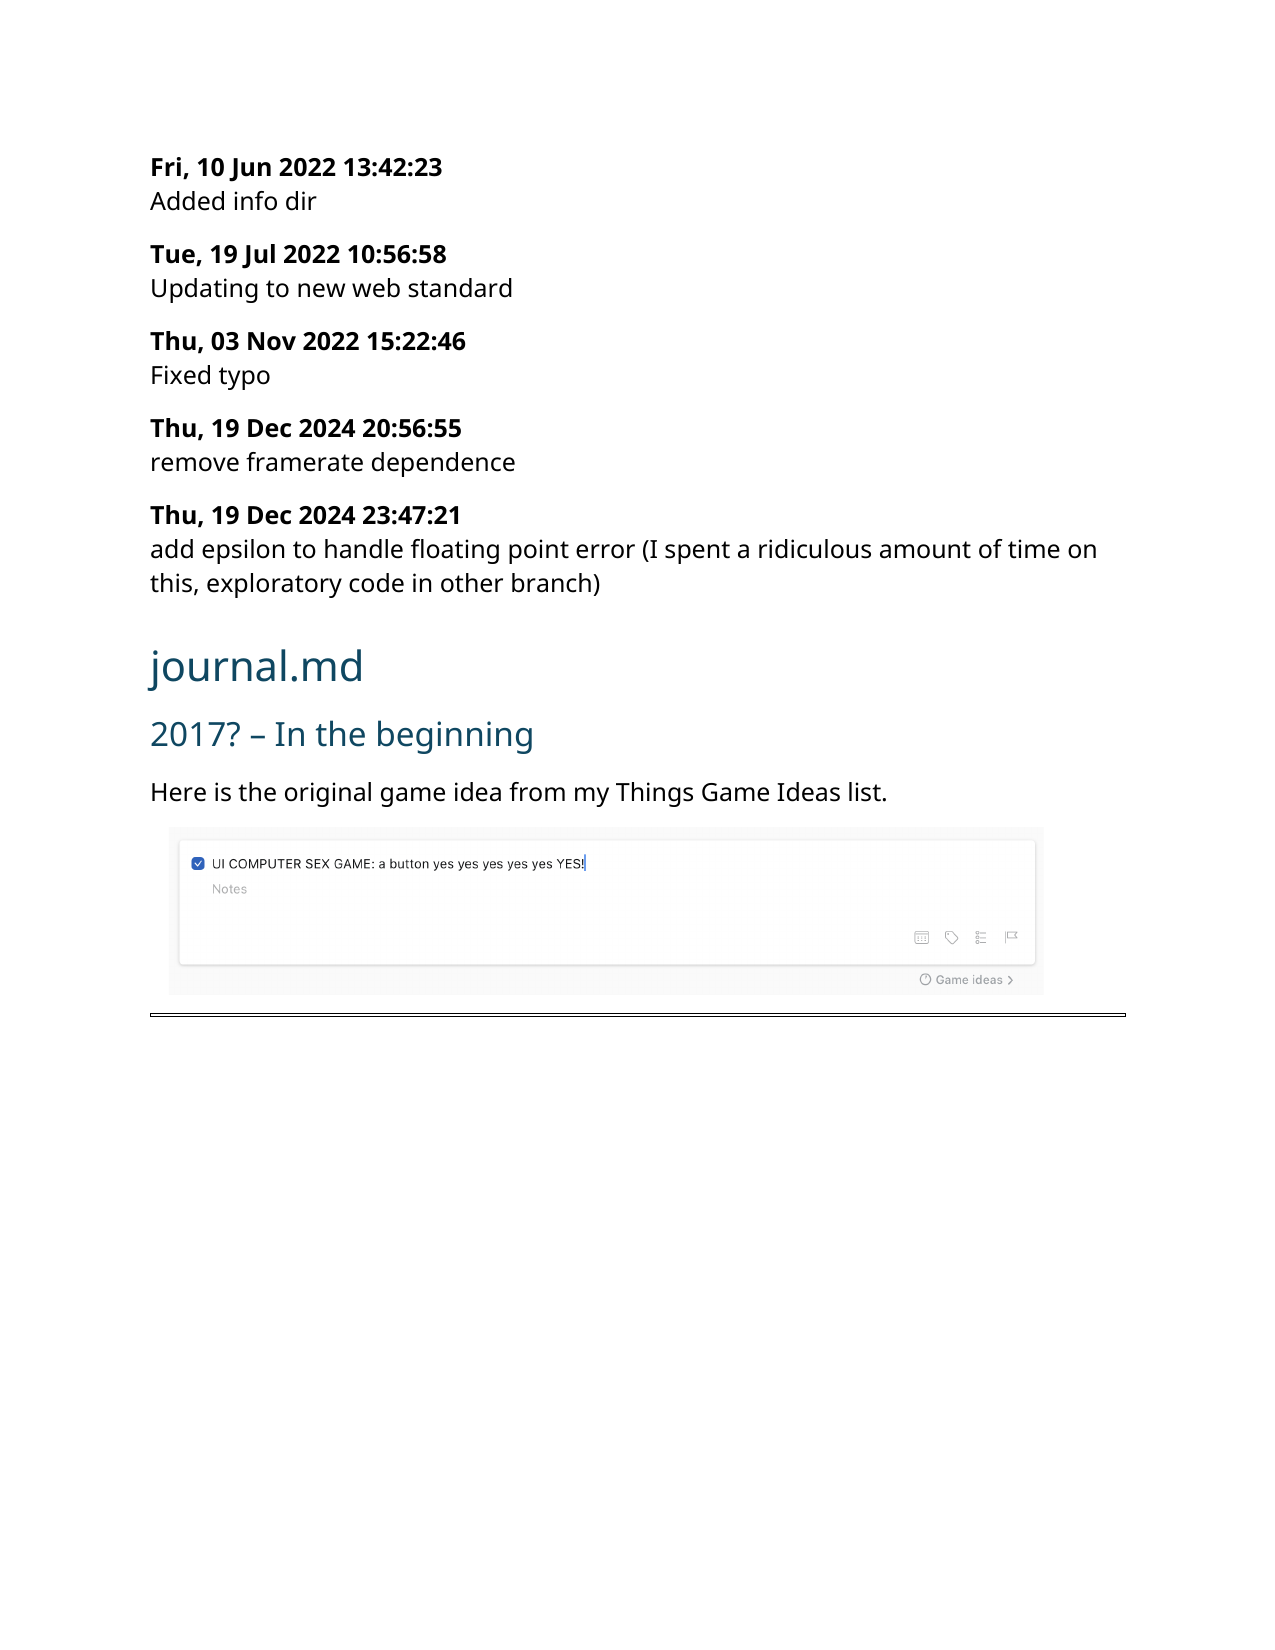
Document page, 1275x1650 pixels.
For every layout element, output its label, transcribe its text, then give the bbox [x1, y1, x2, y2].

text Thu, 03 Nov 2022 15:22:46 Fixed typo [150, 324, 1125, 392]
text Here is the original game idea from my Things Game Ideas list. [150, 775, 1125, 809]
text Fri, 10 Jun 2022 13:42:23 Added info dir [150, 150, 1125, 218]
text Thu, 19 Dec 2024 20:56:55 remove framerate dependence [150, 411, 1125, 479]
text Tue, 19 Jul 2022 10:56:58 Updating to new web standard [150, 237, 1125, 305]
subtitle journal.md [150, 637, 1125, 694]
text Thu, 19 Dec 2024 23:47:21 add epsilon to handle floating point error (I spent a ridiculous amount of time on this, exploratory code in other branch) [150, 497, 1125, 600]
picture [168, 827, 1044, 995]
subtitle 2017? – In the beginning [150, 711, 1125, 756]
